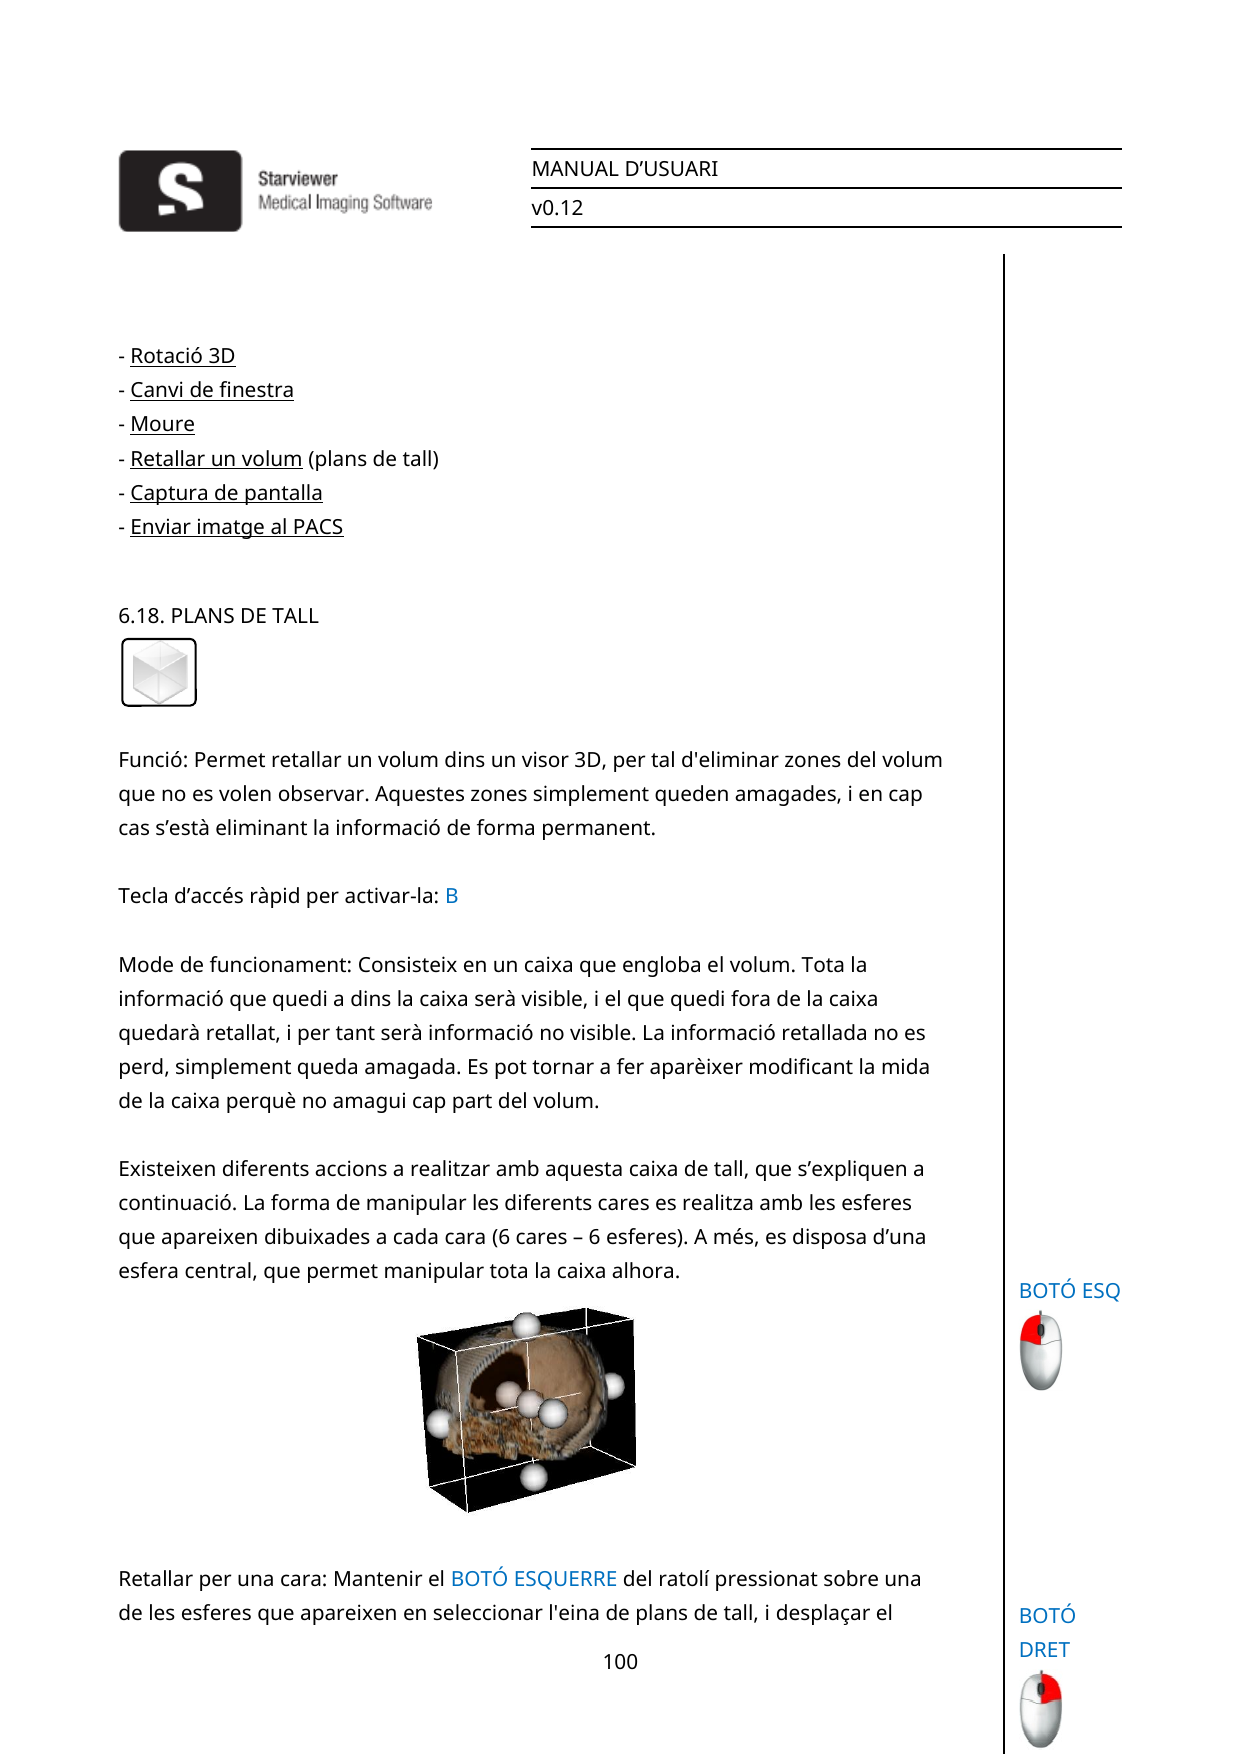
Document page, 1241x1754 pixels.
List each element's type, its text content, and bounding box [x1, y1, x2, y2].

picture [1018, 1309, 1063, 1391]
text Existeixen diferents accions a realitzar amb aquesta caixa de tall, que s’expliquen a continuació. La forma de manipular les diferents cares es realitza amb les esferes que apareixen dibuixades a cada cara (6 cares – 6 esferes). A més, es disposa d’una esfera central, que permet manipular tota la caixa alhora. [118, 1154, 1003, 1285]
picture [124, 641, 194, 704]
text - Retallar un volum (plans de tall) [118, 444, 1003, 472]
text - Moure [118, 409, 1003, 438]
text Tecla d’accés ràpid per activar-la: B [118, 882, 1003, 910]
subtitle Plans de tall [118, 601, 1003, 629]
text - Captura de pantalla [118, 478, 1003, 506]
text Mode de funcionament: Consisteix en un caixa que engloba el volum. Tota la informació que quedi a dins la caixa serà visible, i el que quedi fora de la caixa quedarà retallat, i per tant serà informació no visible. La informació retallada no es perd, simplement queda amagada. Es pot tornar a fer aparèixer modificant la mida de la caixa perquè no amagui cap part del volum. [118, 950, 1003, 1114]
picture [1018, 1669, 1063, 1750]
picture [399, 1290, 663, 1525]
text Funció: Permet retallar un volum dins un visor 3D, per tal d'eliminar zones del volum que no es volen observar. Aquestes zones simplement queden amagades, i en cap cas s’està eliminant la informació de forma permanent. [118, 745, 1003, 842]
text - Canvi de finestra [118, 376, 1003, 404]
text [118, 1564, 1003, 1626]
text - Rotació 3D [118, 341, 1003, 370]
table_header Botó esq Botó DREt [1005, 254, 1122, 1754]
text - Enviar imatge al PACS [118, 512, 1003, 540]
